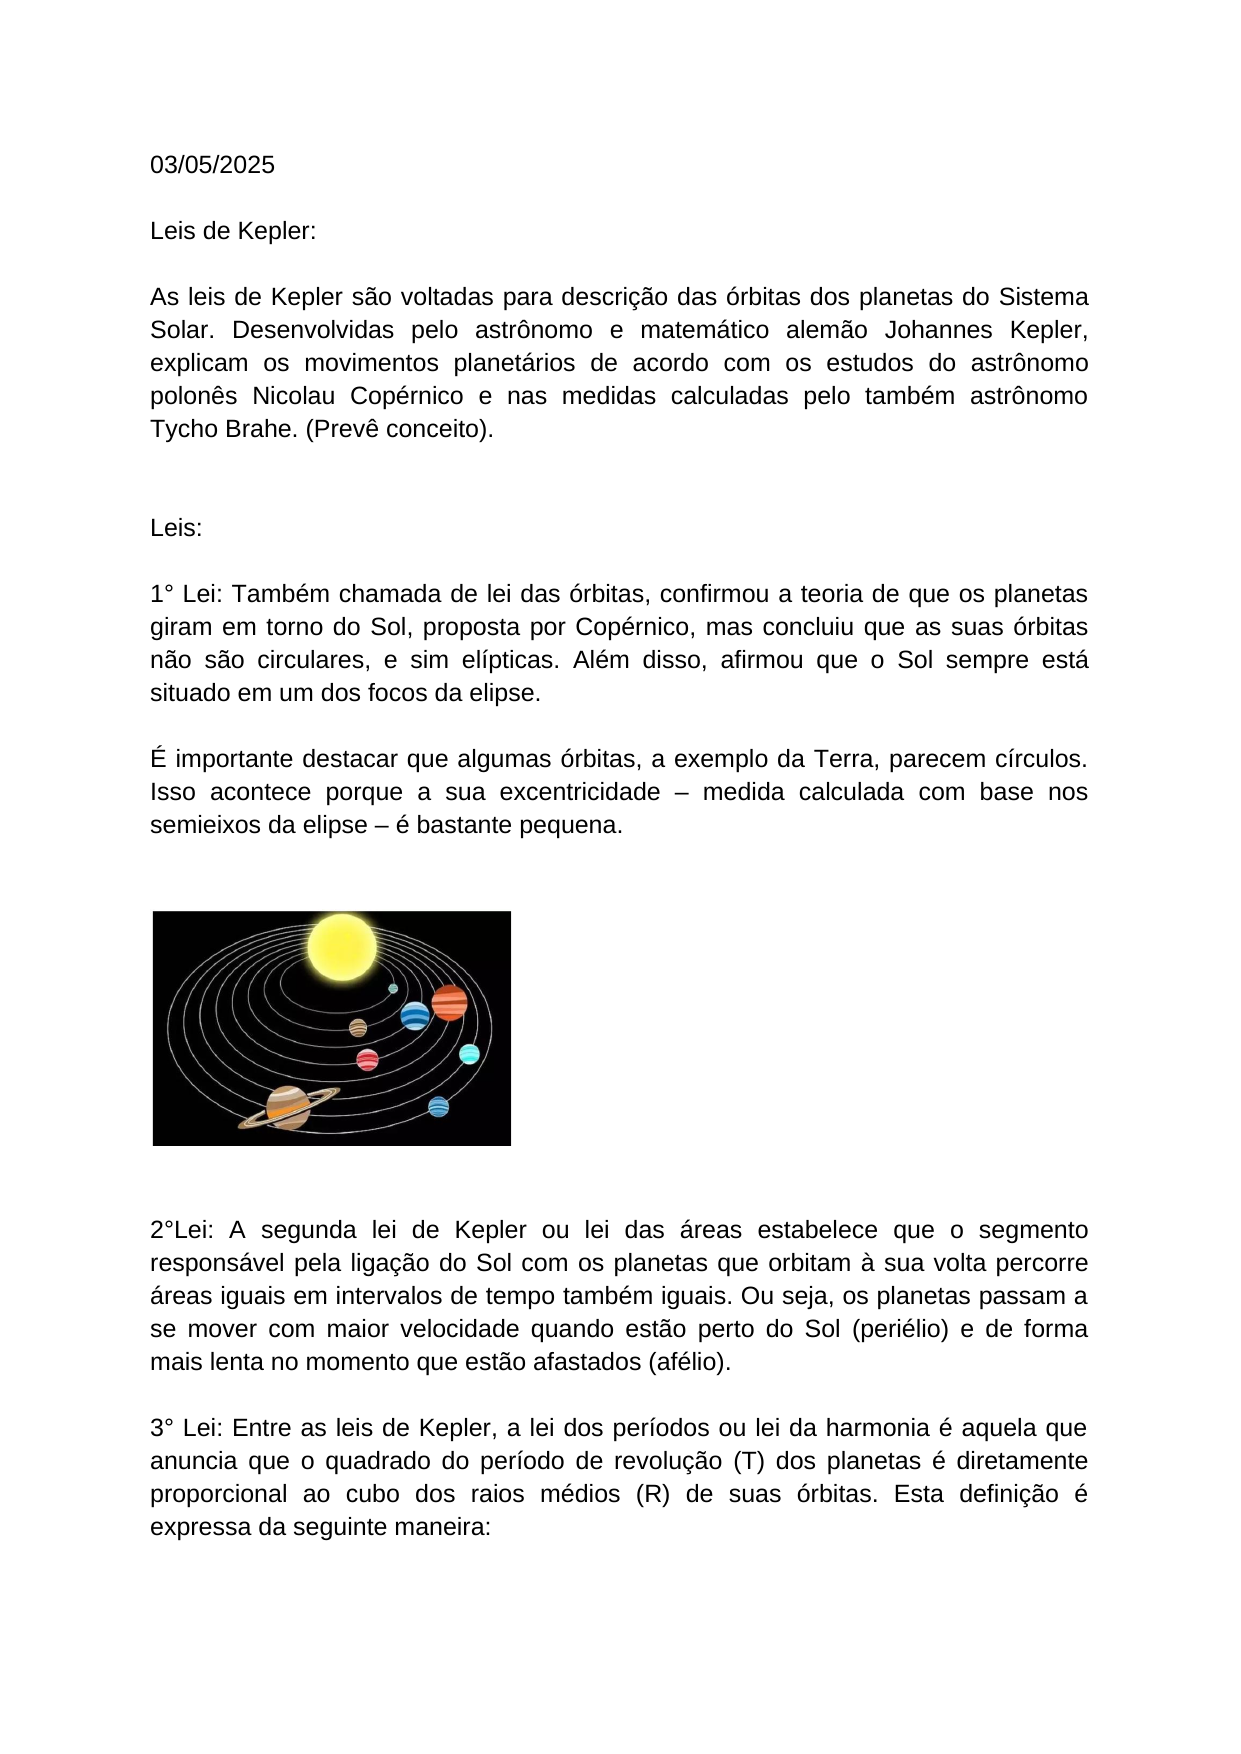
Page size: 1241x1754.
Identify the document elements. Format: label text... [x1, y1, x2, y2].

text 1° Lei: Também chamada de lei das órbitas, confirmou a teoria de que os planetas giram em torno do Sol, proposta por Copérnico, mas concluiu que as suas órbitas não são circulares, e sim elípticas. Além disso, afirmou que o Sol sempre está situado em um dos focos da elipse. [150, 579, 1090, 707]
text É importante destacar que algumas órbitas, a exemplo da Terra, parecem círculos. Isso acontece porque a sua excentricidade – medida calculada com base nos semieixos da elipse – é bastante pequena. [150, 744, 1090, 839]
text Leis: [150, 513, 1090, 542]
text 3° Lei: Entre as leis de Kepler, a lei dos períodos ou lei da harmonia é aquela que anuncia que o quadrado do período de revolução (T) dos planetas é diretamente proporcional ao cubo dos raios médios (R) de suas órbitas. Esta definição é expressa da seguinte maneira: [150, 1413, 1090, 1541]
text 03/05/2025 [150, 150, 1090, 179]
text Leis de Kepler: [150, 216, 1090, 245]
picture [150, 909, 512, 1146]
text 2°Lei: A segunda lei de Kepler ou lei das áreas estabelece que o segmento responsável pela ligação do Sol com os planetas que orbitam à sua volta percorre áreas iguais em intervalos de tempo também iguais. Ou seja, os planetas passam a se mover com maior velocidade quando estão perto do Sol (periélio) e de forma mais lenta no momento que estão afastados (afélio). [150, 1215, 1090, 1376]
text As leis de Kepler são voltadas para descrição das órbitas dos planetas do Sistema Solar. Desenvolvidas pelo astrônomo e matemático alemão Johannes Kepler, explicam os movimentos planetários de acordo com os estudos do astrônomo polonês Nicolau Copérnico e nas medidas calculadas pelo também astrônomo Tycho Brahe. (Prevê conceito). [150, 282, 1090, 443]
